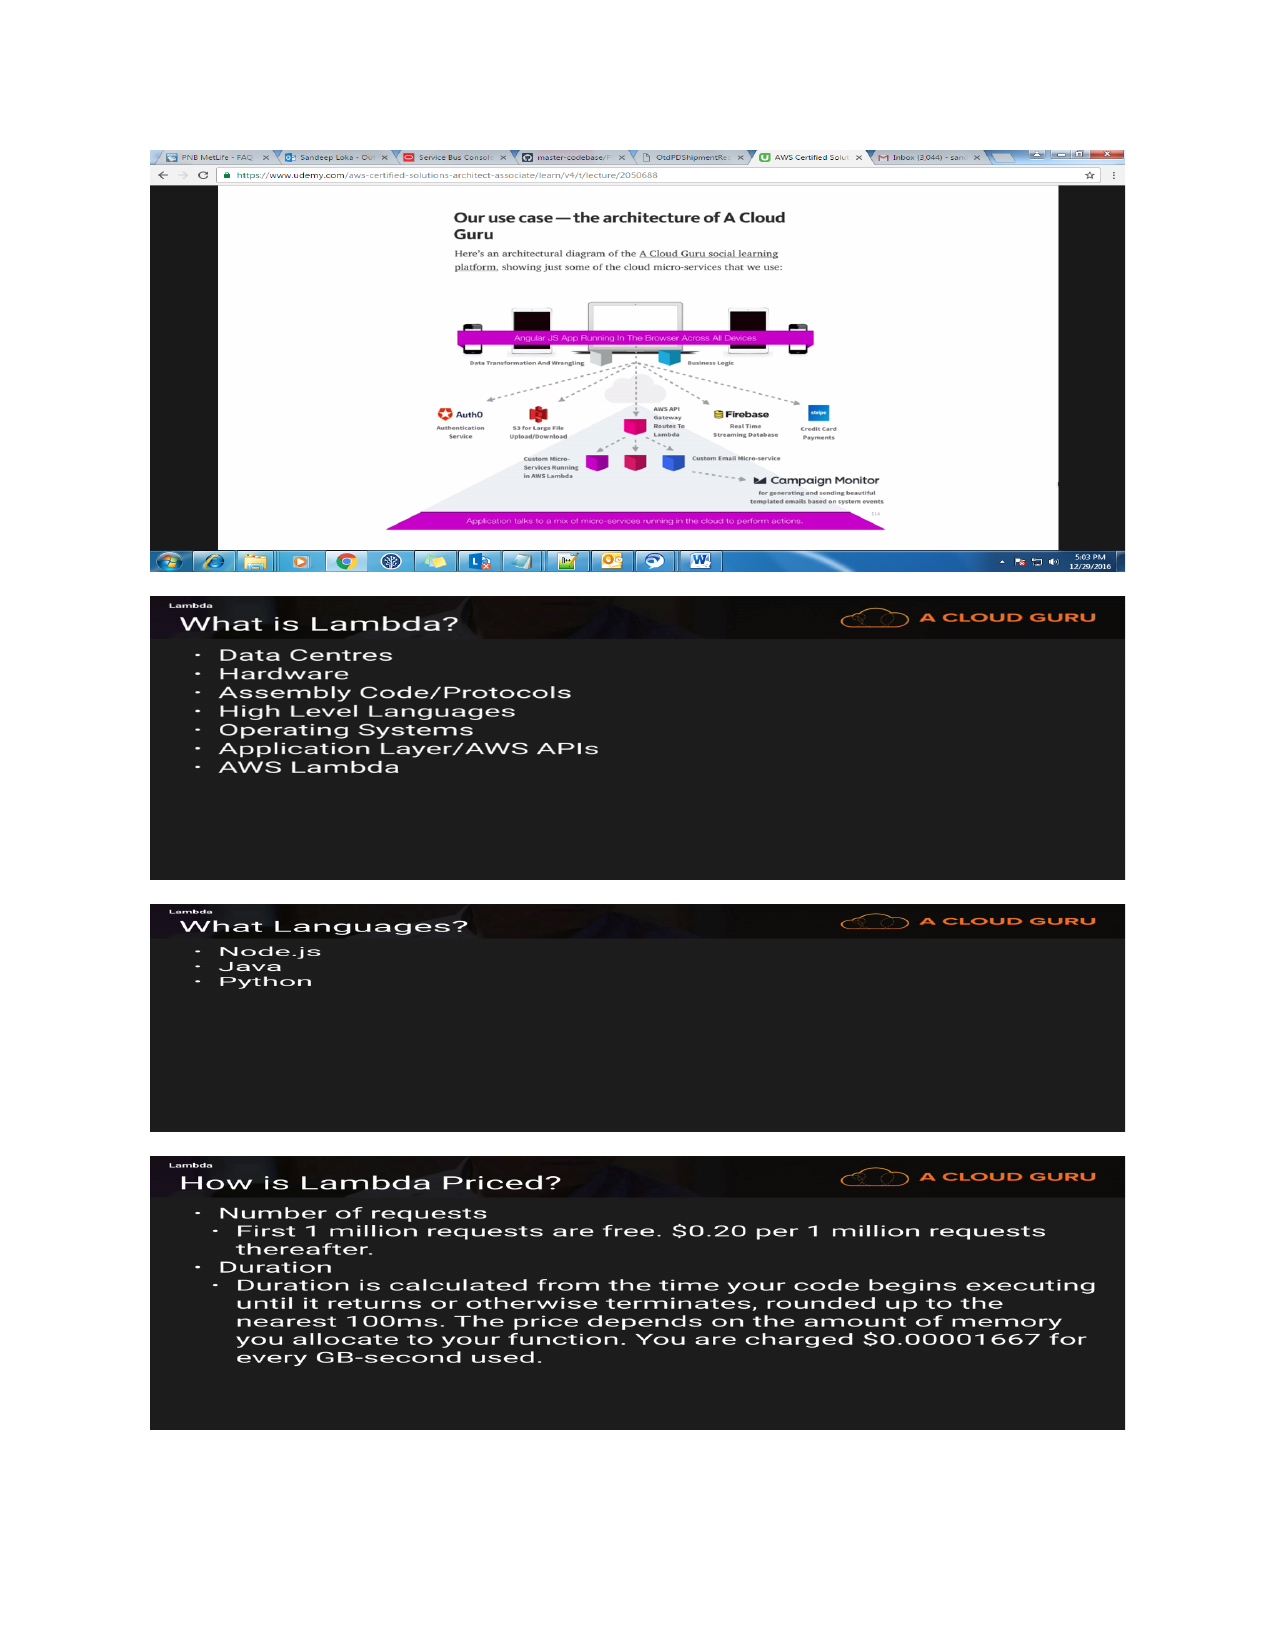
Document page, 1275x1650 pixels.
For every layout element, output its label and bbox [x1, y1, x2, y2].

picture [150, 150, 1125, 572]
picture [150, 596, 1125, 880]
picture [150, 1156, 1125, 1430]
picture [150, 904, 1125, 1132]
